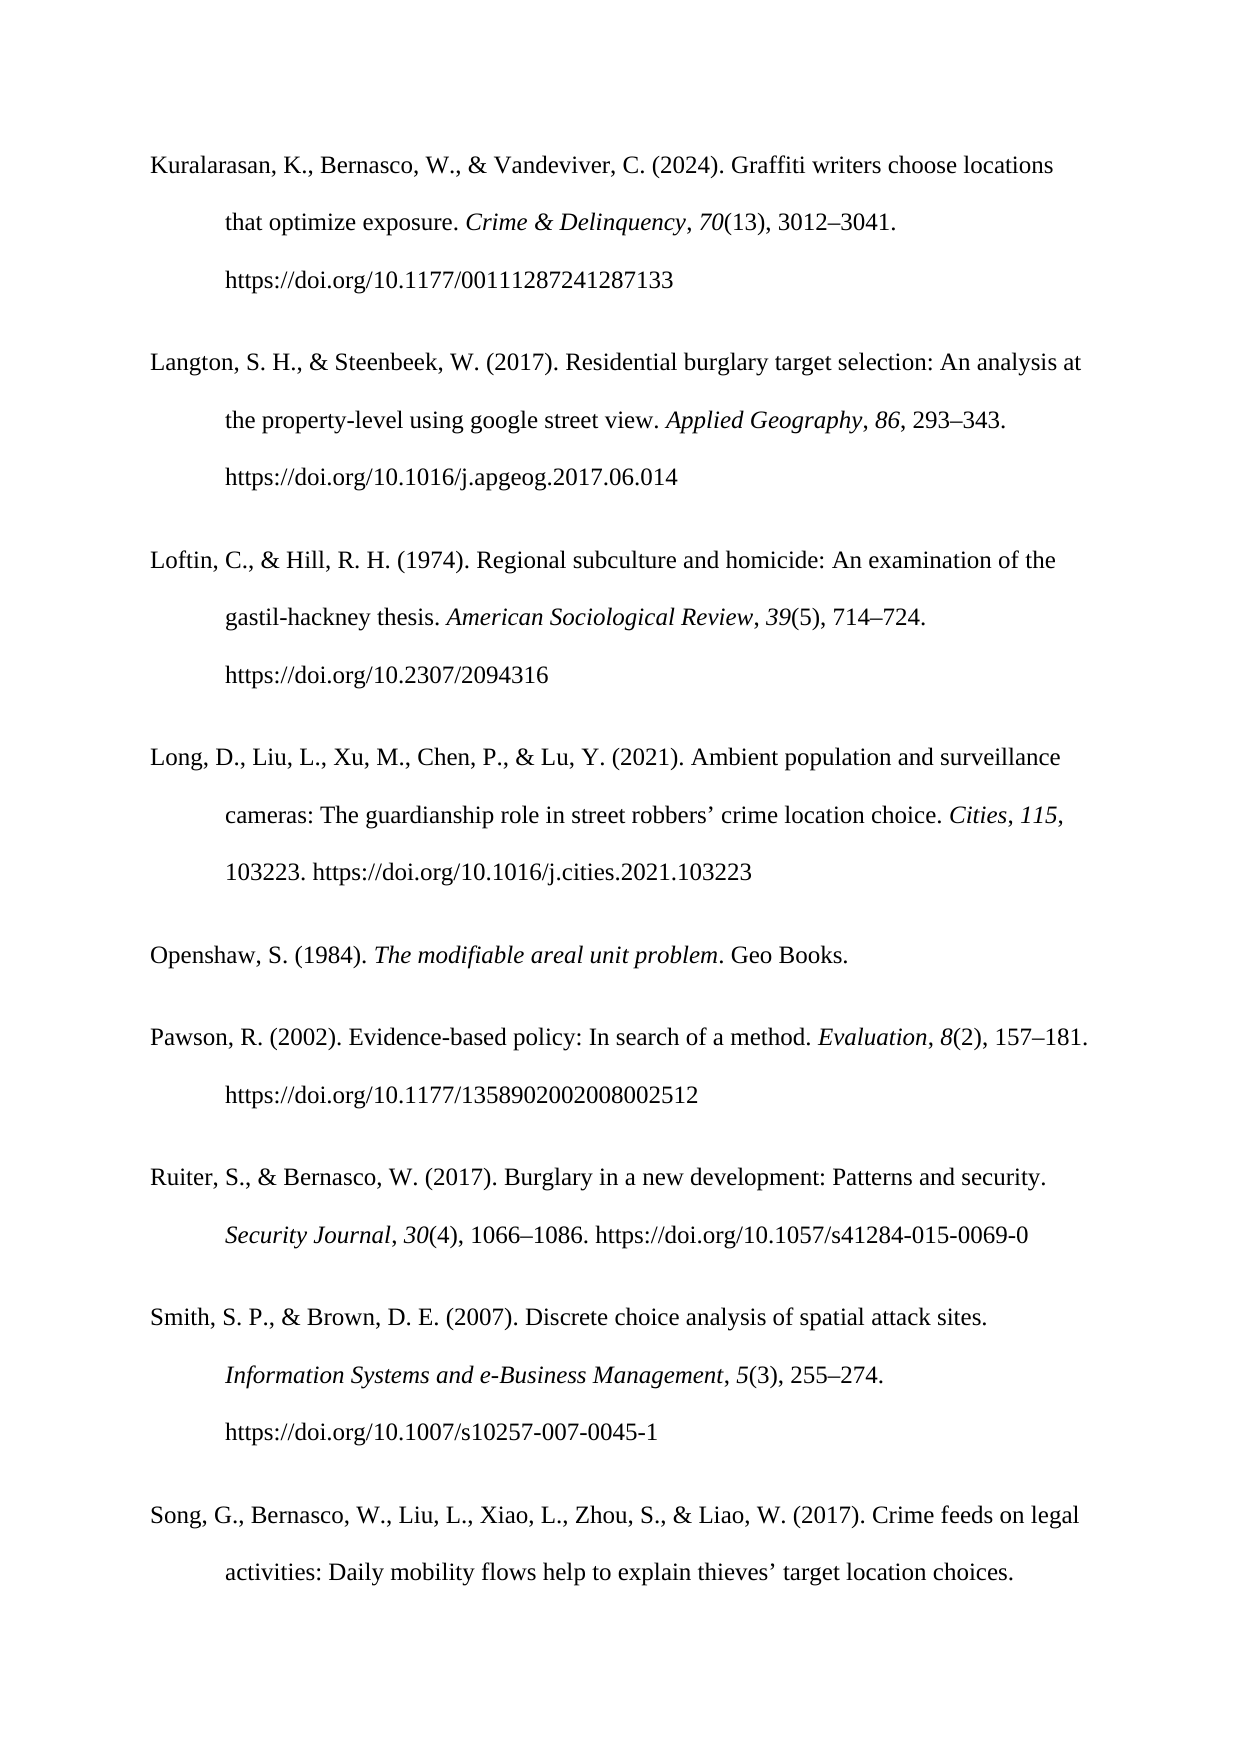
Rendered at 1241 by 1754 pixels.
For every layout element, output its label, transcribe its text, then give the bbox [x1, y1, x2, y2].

text Loftin, C., & Hill, R. H. (1974). Regional subculture and homicide: An examination of the gastil-hackney thesis. American Sociological Review, 39(5), 714–724. https://doi.org/10.2307/2094316 [150, 545, 1090, 689]
text Openshaw, S. (1984). The modifiable areal unit problem. Geo Books. [150, 940, 1090, 969]
text Langton, S. H., & Steenbeek, W. (2017). Residential burglary target selection: An analysis at the property-level using google street view. Applied Geography, 86, 293–343. https://doi.org/10.1016/j.apgeog.2017.06.014 [150, 347, 1090, 491]
text Smith, S. P., & Brown, D. E. (2007). Discrete choice analysis of spatial attack sites. Information Systems and e-Business Management, 5(3), 255–274. https://doi.org/10.1007/s10257-007-0045-1 [150, 1302, 1090, 1446]
text Pawson, R. (2002). Evidence-based policy: In search of a method. Evaluation, 8(2), 157–181. https://doi.org/10.1177/1358902002008002512 [150, 1022, 1090, 1109]
text Ruiter, S., & Bernasco, W. (2017). Burglary in a new development: Patterns and security. Security Journal, 30(4), 1066–1086. https://doi.org/10.1057/s41284-015-0069-0 [150, 1162, 1090, 1249]
text Kuralarasan, K., Bernasco, W., & Vandeviver, C. (2024). Graffiti writers choose locations that optimize exposure. Crime & Delinquency, 70(13), 3012–3041. https://doi.org/10.1177/00111287241287133 [150, 150, 1090, 294]
text Long, D., Liu, L., Xu, M., Chen, P., & Lu, Y. (2021). Ambient population and surveillance cameras: The guardianship role in street robbers’ crime location choice. Cities, 115, 103223. https://doi.org/10.1016/j.cities.2021.103223 [150, 742, 1090, 886]
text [150, 1500, 1090, 1586]
